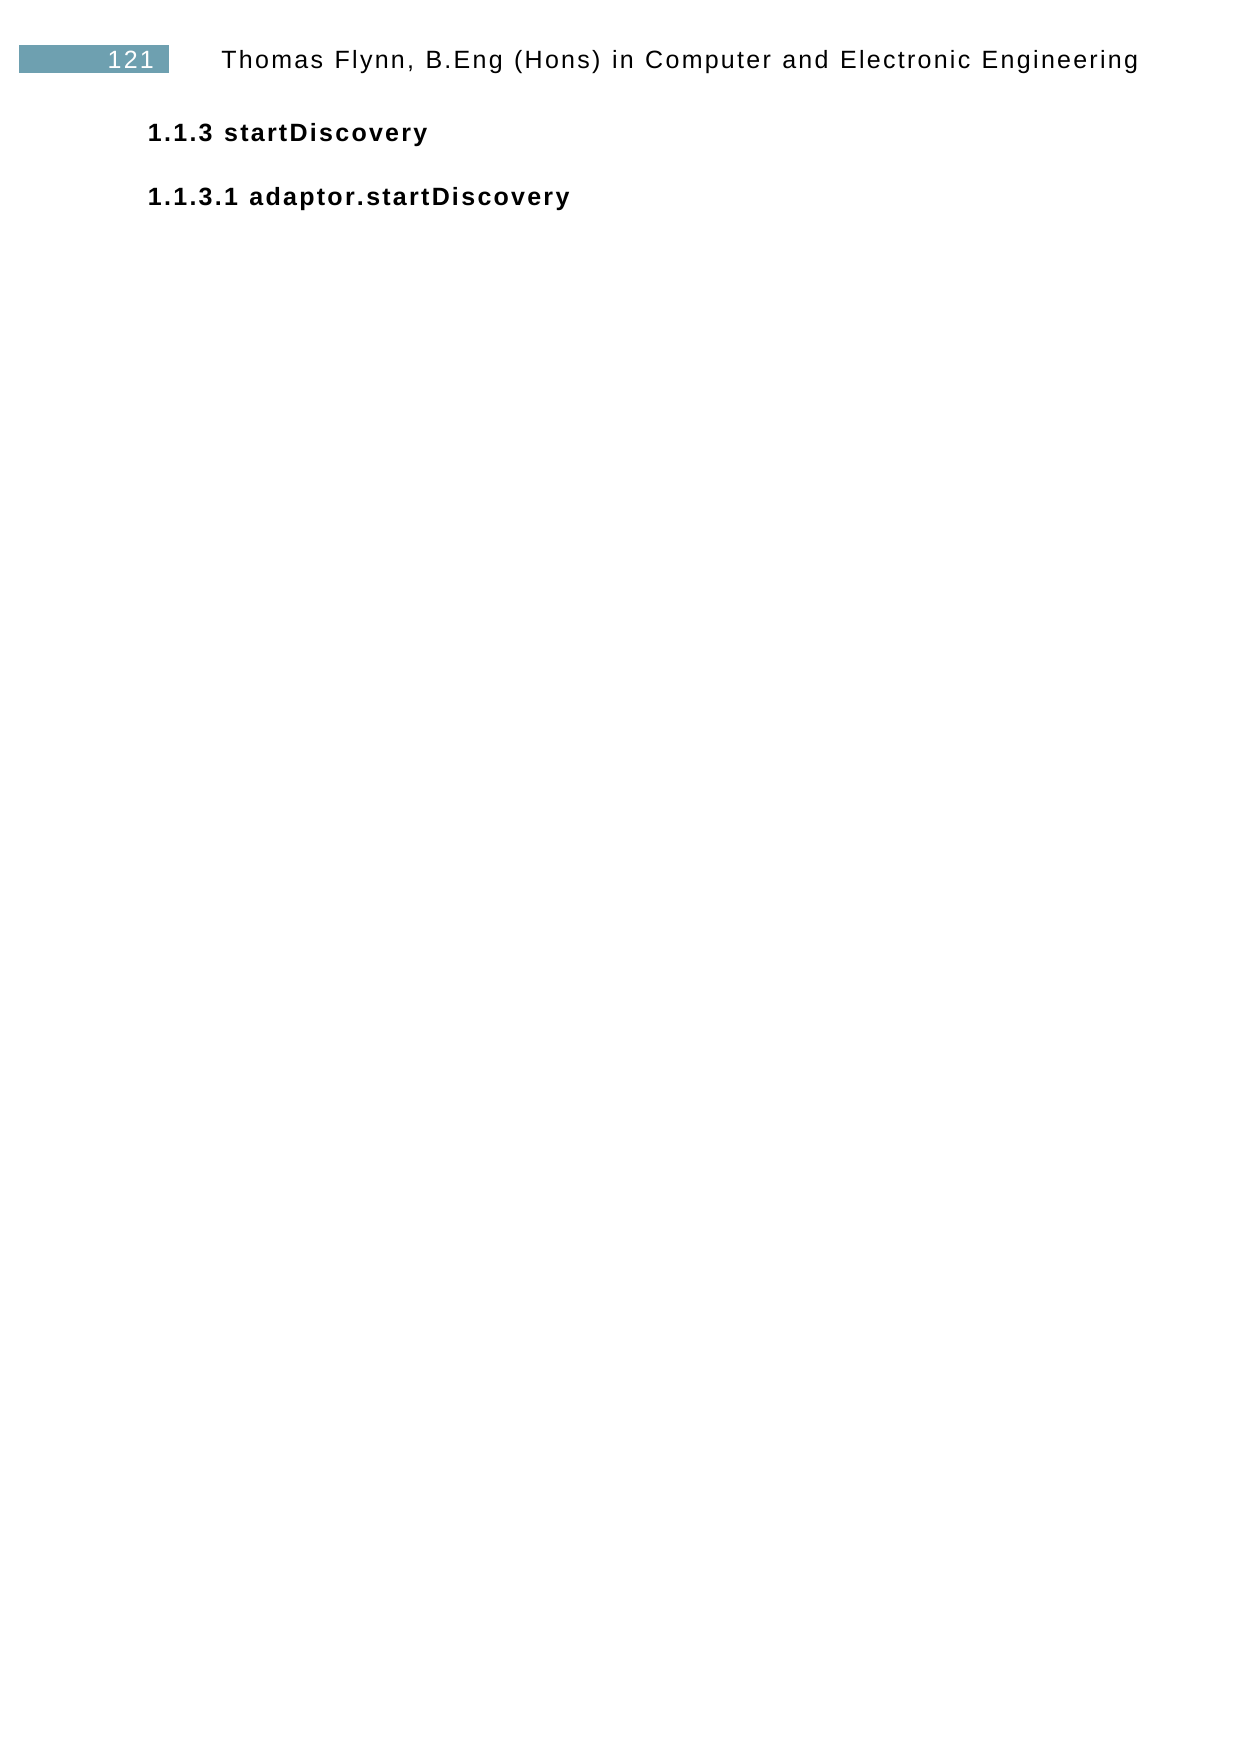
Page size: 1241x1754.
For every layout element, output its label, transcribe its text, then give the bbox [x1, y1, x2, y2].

text 1.1.3 startDiscovery [148, 118, 1122, 147]
text 1.1.3.1 adaptor.startDiscovery [148, 182, 1122, 211]
